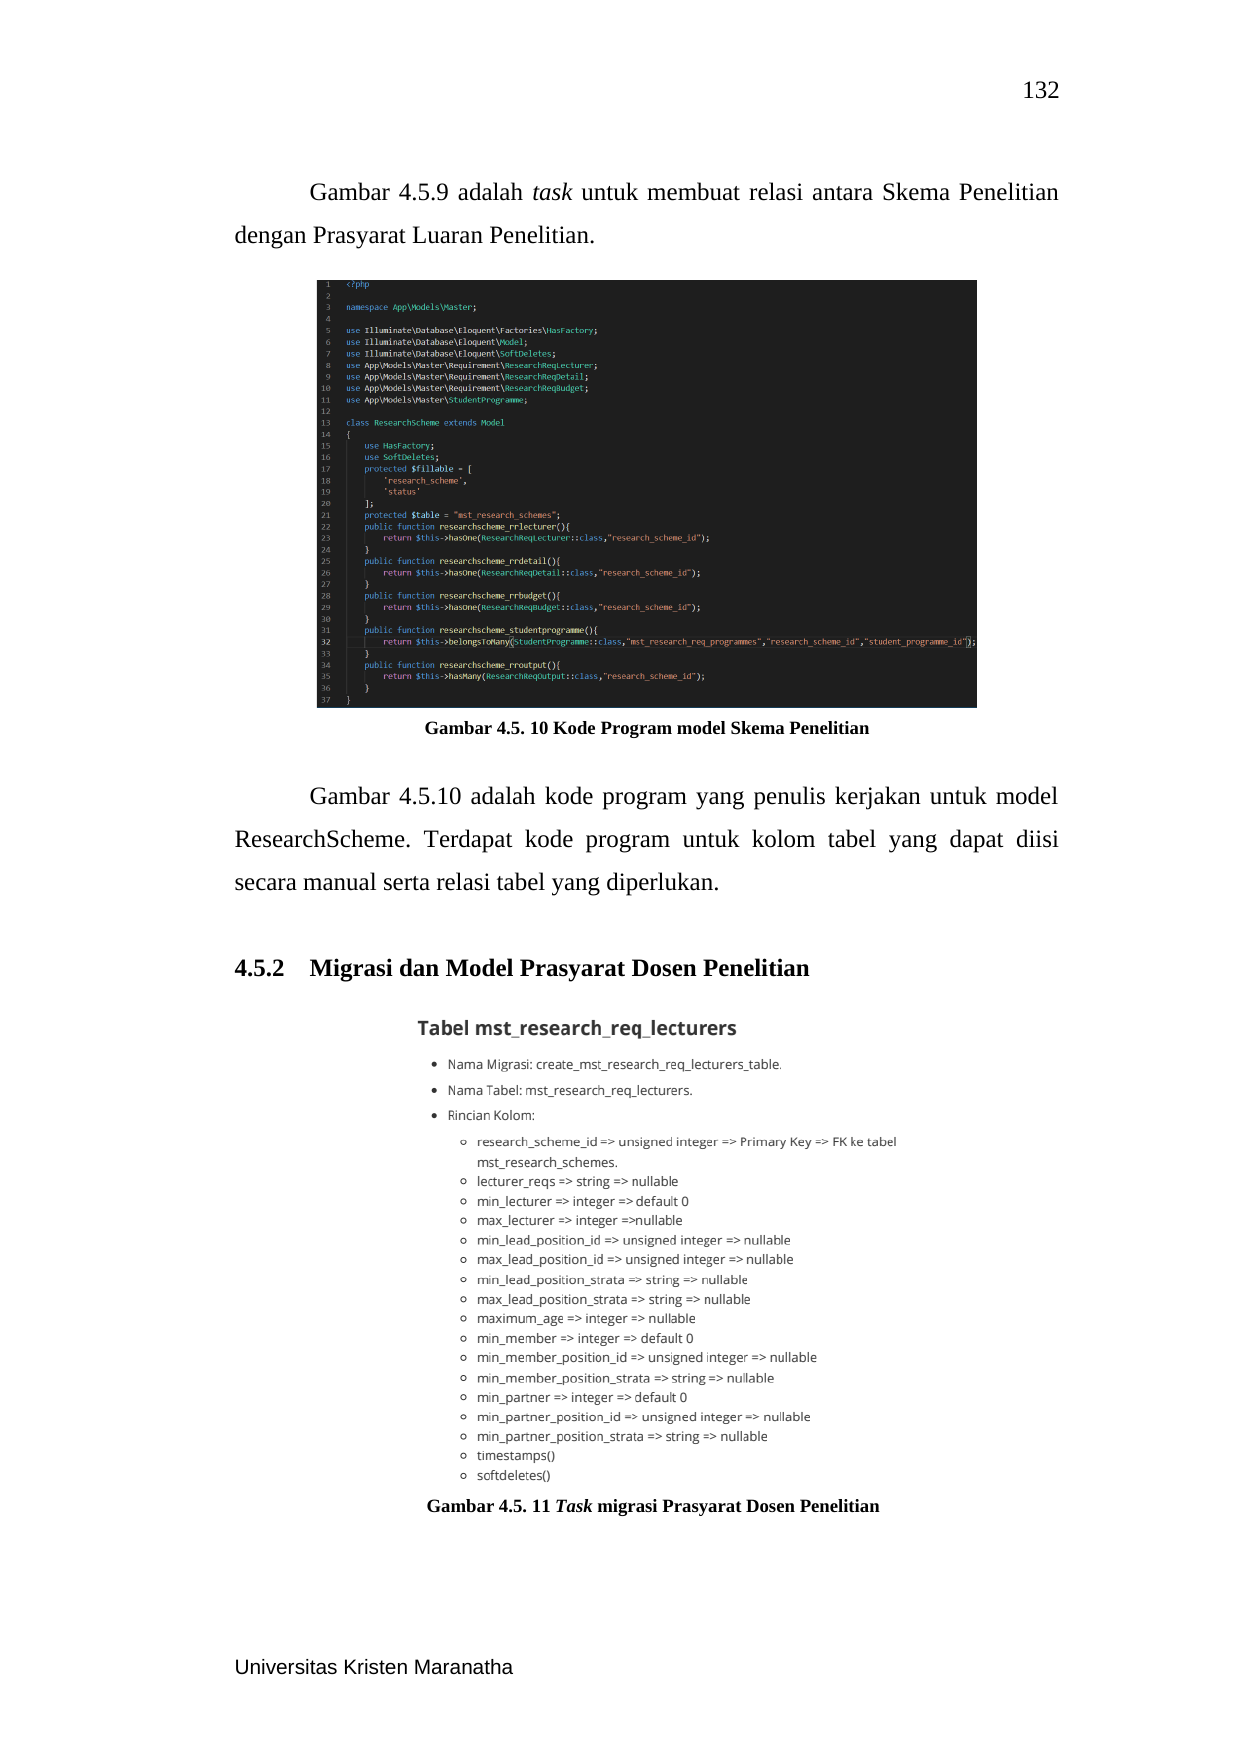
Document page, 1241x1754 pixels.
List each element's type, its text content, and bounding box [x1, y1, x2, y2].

subtitle 4.5.2 Migrasi dan Model Prasyarat Dosen Penelitian [234, 953, 1059, 982]
picture [316, 280, 977, 708]
text Gambar 4.5.10 adalah kode program yang penulis kerjakan untuk model ResearchScheme. Terdapat kode program untuk kolom tabel yang dapat diisi secara manual serta relasi tabel yang diperlukan. [234, 781, 1059, 896]
picture [381, 1003, 926, 1486]
text Gambar 4.5.9 adalah task untuk membuat relasi antara Skema Penelitian dengan Prasyarat Luaran Penelitian. [234, 177, 1059, 249]
